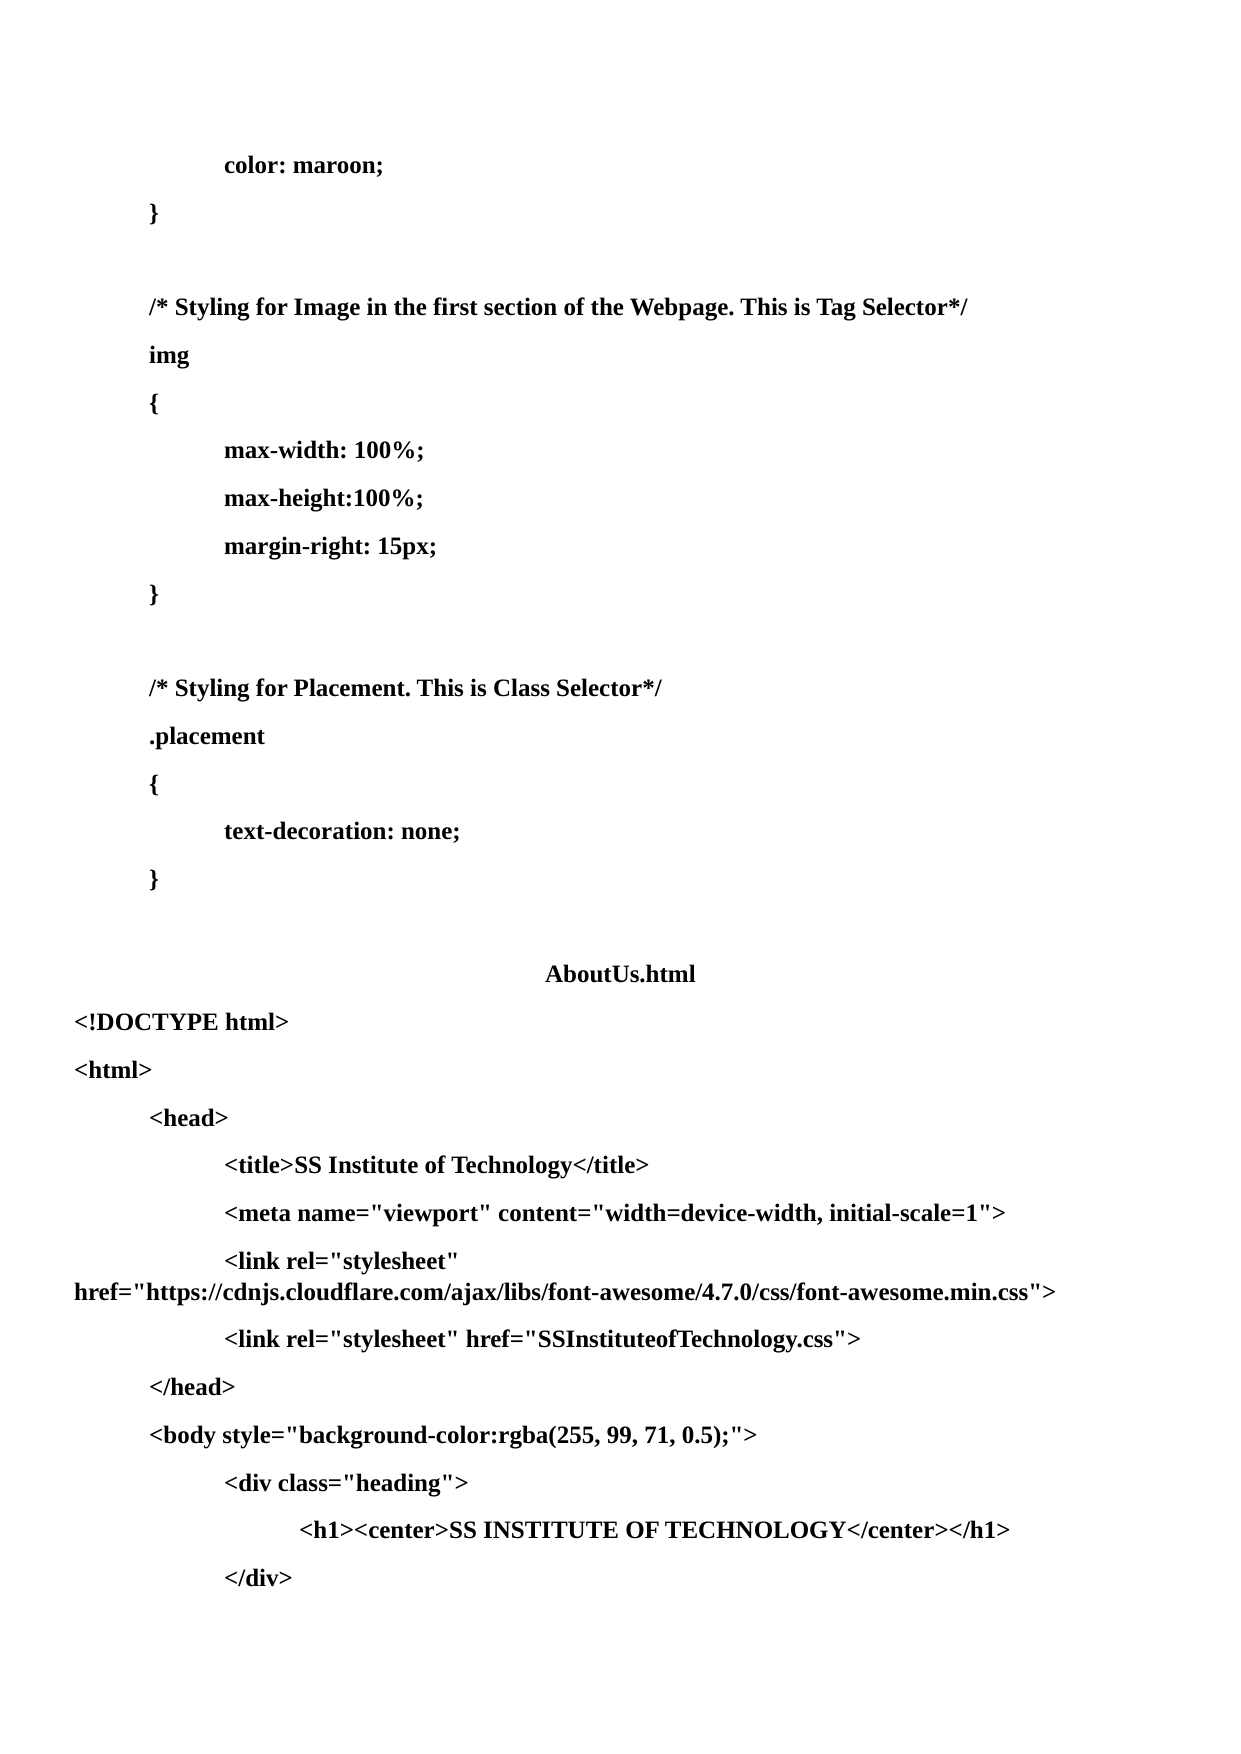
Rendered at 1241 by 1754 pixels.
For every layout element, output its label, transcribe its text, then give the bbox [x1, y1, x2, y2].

text <meta name="viewport" content="width=device-width, initial-scale=1"> [74, 1198, 1167, 1227]
text max-height:100%; [74, 483, 1167, 512]
text <body style="background-color:rgba(255, 99, 71, 0.5);"> [74, 1420, 1167, 1449]
text <h1><center>SS INSTITUTE OF TECHNOLOGY</center></h1> [74, 1515, 1167, 1544]
text img [74, 340, 1167, 369]
text <!DOCTYPE html> [74, 1007, 1167, 1036]
text color: maroon; [74, 150, 1167, 179]
text } [74, 198, 1167, 226]
text text-decoration: none; [74, 816, 1167, 845]
text AboutUs.html [74, 959, 1167, 988]
text <link rel="stylesheet" href="SSInstituteofTechnology.css"> [74, 1324, 1167, 1353]
text } [74, 579, 1167, 607]
text </head> [74, 1372, 1167, 1401]
text <html> [74, 1055, 1167, 1084]
text } [74, 864, 1167, 893]
text <div class="heading"> [74, 1468, 1167, 1496]
text <head> [74, 1103, 1167, 1131]
text <title>SS Institute of Technology</title> [74, 1150, 1167, 1179]
text max-width: 100%; [74, 436, 1167, 464]
text </div> [74, 1563, 1167, 1592]
text /* Styling for Image in the first section of the Webpage. This is Tag Selector*/ [74, 292, 1167, 321]
text { [74, 769, 1167, 797]
text { [74, 388, 1167, 417]
text .placement [74, 721, 1167, 750]
text margin-right: 15px; [74, 531, 1167, 560]
text /* Styling for Placement. This is Class Selector*/ [74, 673, 1167, 702]
text <link rel="stylesheet" href="https://cdnjs.cloudflare.com/ajax/libs/font-awesome/4.7.0/css/font-awesome.min.css"> [74, 1246, 1167, 1306]
